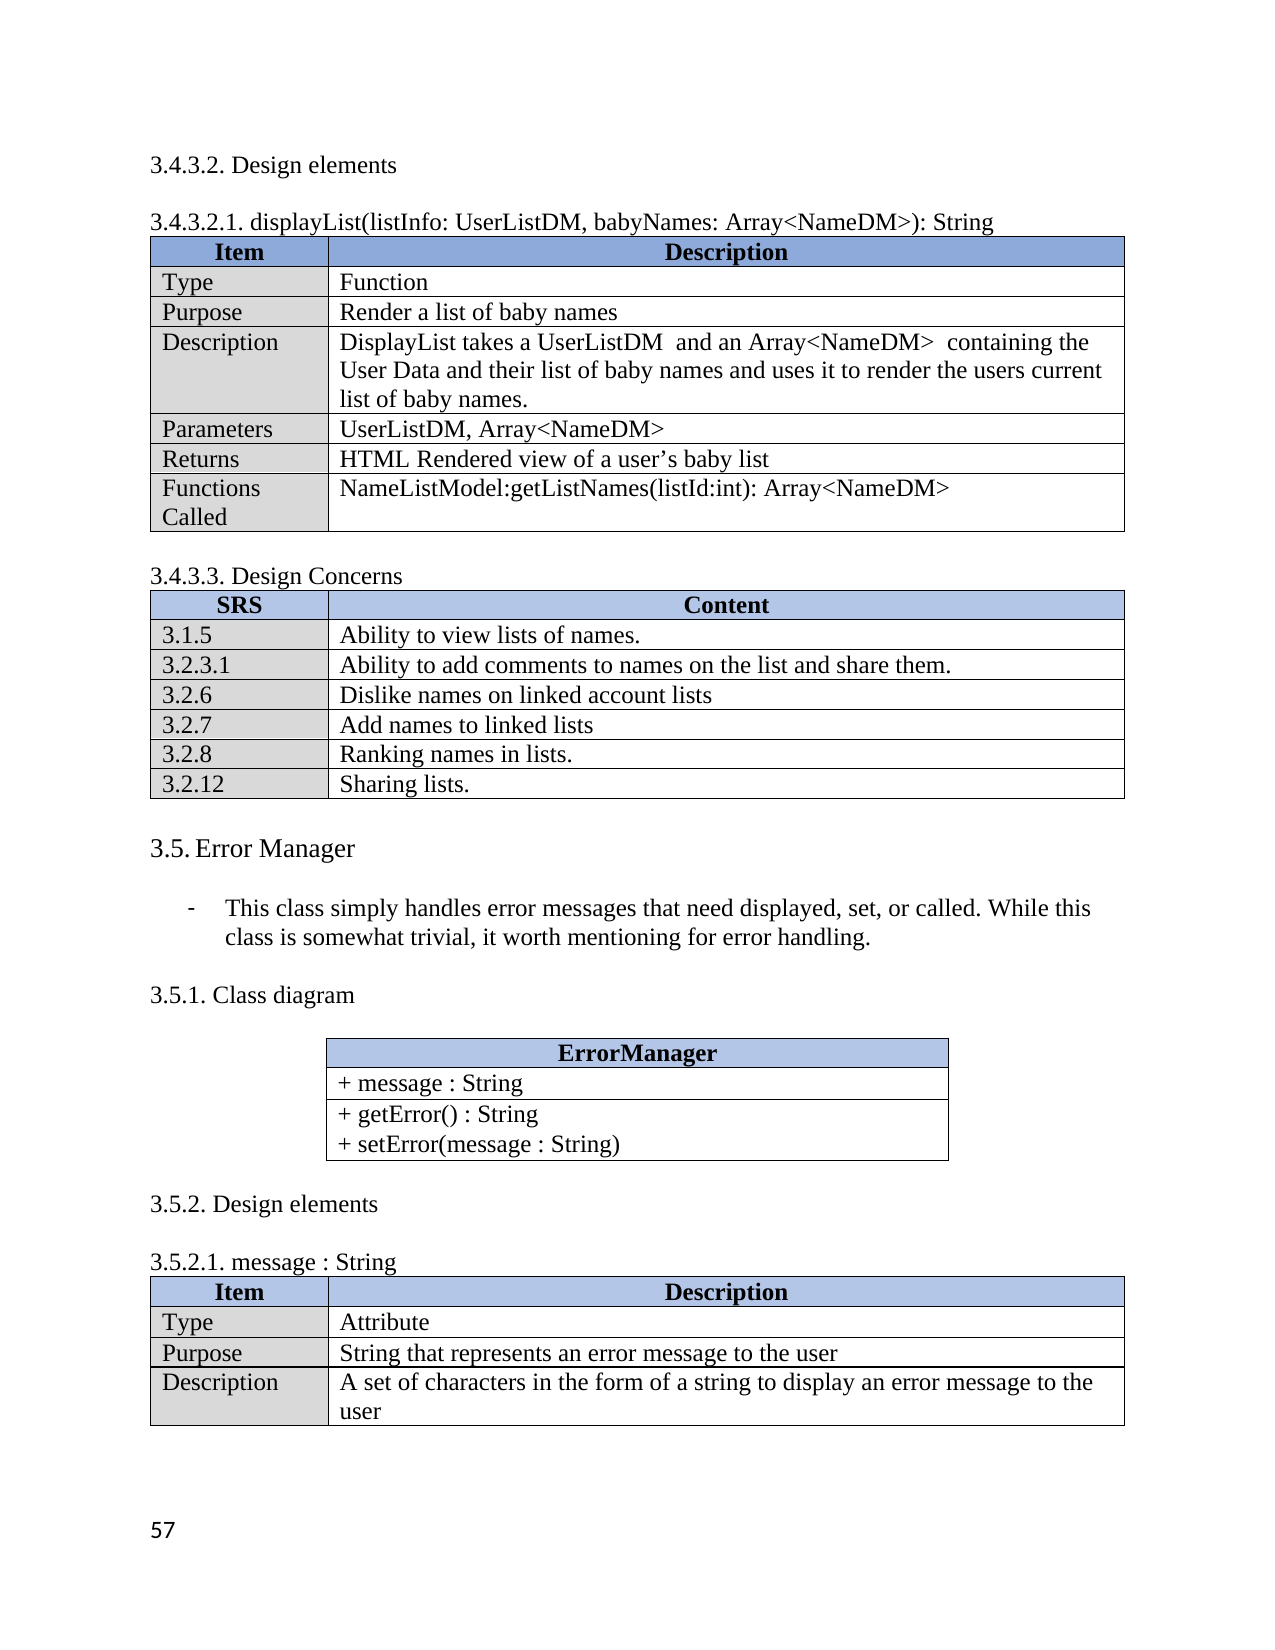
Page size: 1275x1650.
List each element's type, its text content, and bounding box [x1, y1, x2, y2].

table_cell Returns [151, 444, 328, 472]
list This class simply handles error messages that need displayed, set, or called. While this class is somewhat trivial, it worth mentioning for error handling. [187, 892, 1125, 951]
table_cell Type [151, 1307, 328, 1337]
table_header Description [329, 1277, 1124, 1306]
table_cell Type [151, 267, 328, 296]
list Design elements [150, 1189, 1125, 1218]
table_header SRS [151, 591, 328, 619]
table_cell A set of characters in the form of a string to display an error message to the user [329, 1368, 1124, 1425]
table_cell Description [151, 1368, 328, 1425]
table_header Description [329, 237, 1124, 266]
table_cell String that represents an error message to the user [329, 1338, 1124, 1366]
table_header Item [151, 237, 328, 266]
table_cell + message : String [327, 1068, 948, 1098]
table_header Content [329, 591, 1124, 619]
table_cell 3.2.6 [151, 680, 328, 709]
table_cell Attribute [329, 1307, 1124, 1337]
subtitle Error Manager [150, 832, 1125, 863]
table_cell NameListModel:getListNames(listId:int): Array<NameDM> [329, 474, 1124, 531]
list message : String [150, 1247, 1125, 1276]
list displayList(listInfo: UserListDM, babyNames: Array<NameDM>): String [150, 207, 1125, 236]
table_cell 3.2.12 [151, 769, 328, 798]
table_cell Purpose [151, 297, 328, 326]
table_cell Functions Called [151, 474, 328, 531]
table_cell 3.2.7 [151, 710, 328, 738]
table_cell Sharing lists. [329, 769, 1124, 798]
table_cell 3.1.5 [151, 620, 328, 649]
table_cell Add names to linked lists [329, 710, 1124, 738]
list Design Concerns [150, 561, 1125, 589]
table_cell Ability to add comments to names on the list and share them. [329, 650, 1124, 679]
table_cell 3.2.8 [151, 740, 328, 768]
table_cell Function [329, 267, 1124, 296]
table_cell HTML Rendered view of a user’s baby list [329, 444, 1124, 472]
table_cell UserListDM, Array<NameDM> [329, 414, 1124, 443]
table_cell Description [151, 327, 328, 413]
table_cell 3.2.3.1 [151, 650, 328, 679]
table_header Item [151, 1277, 328, 1306]
list Class diagram [150, 980, 1125, 1009]
table_cell Parameters [151, 414, 328, 443]
list Design elements [150, 150, 1125, 179]
table_cell Render a list of baby names [329, 297, 1124, 326]
table_cell Dislike names on linked account lists [329, 680, 1124, 709]
table_cell Ranking names in lists. [329, 740, 1124, 768]
table_cell DisplayList takes a UserListDM and an Array<NameDM> containing the User Data and their list of baby names and uses it to render the users current list of baby names. [329, 327, 1124, 413]
table_cell Ability to view lists of names. [329, 620, 1124, 649]
table_header ErrorManager [327, 1039, 948, 1067]
table_cell Purpose [151, 1338, 328, 1366]
table_cell + getError() : String + setError(message : String) [327, 1100, 948, 1160]
